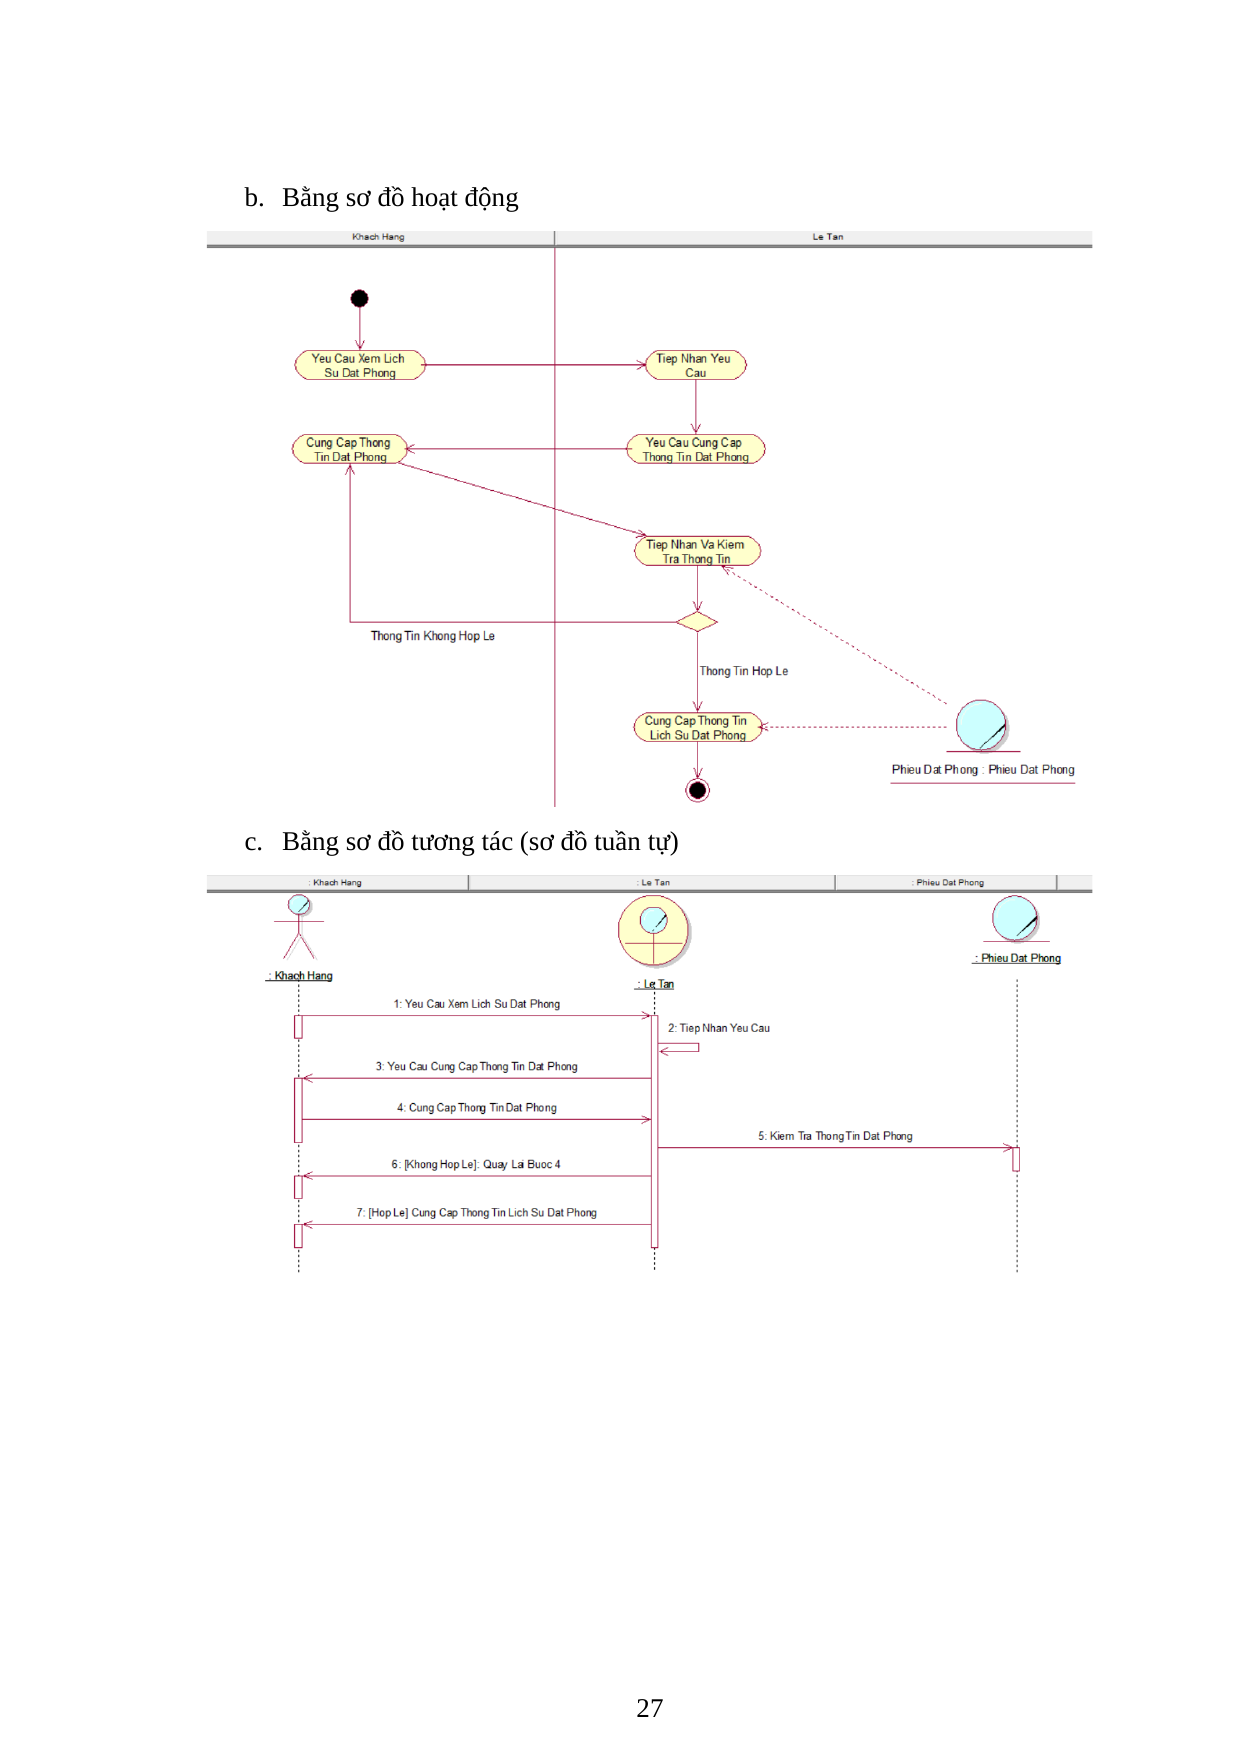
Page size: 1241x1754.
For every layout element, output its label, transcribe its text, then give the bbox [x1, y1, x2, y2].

picture [206, 875, 1093, 1315]
list Bằng sơ đồ hoạt động [244, 181, 1092, 212]
list Bằng sơ đồ tương tác (sơ đồ tuần tự) [244, 825, 1092, 857]
picture [206, 231, 1093, 807]
